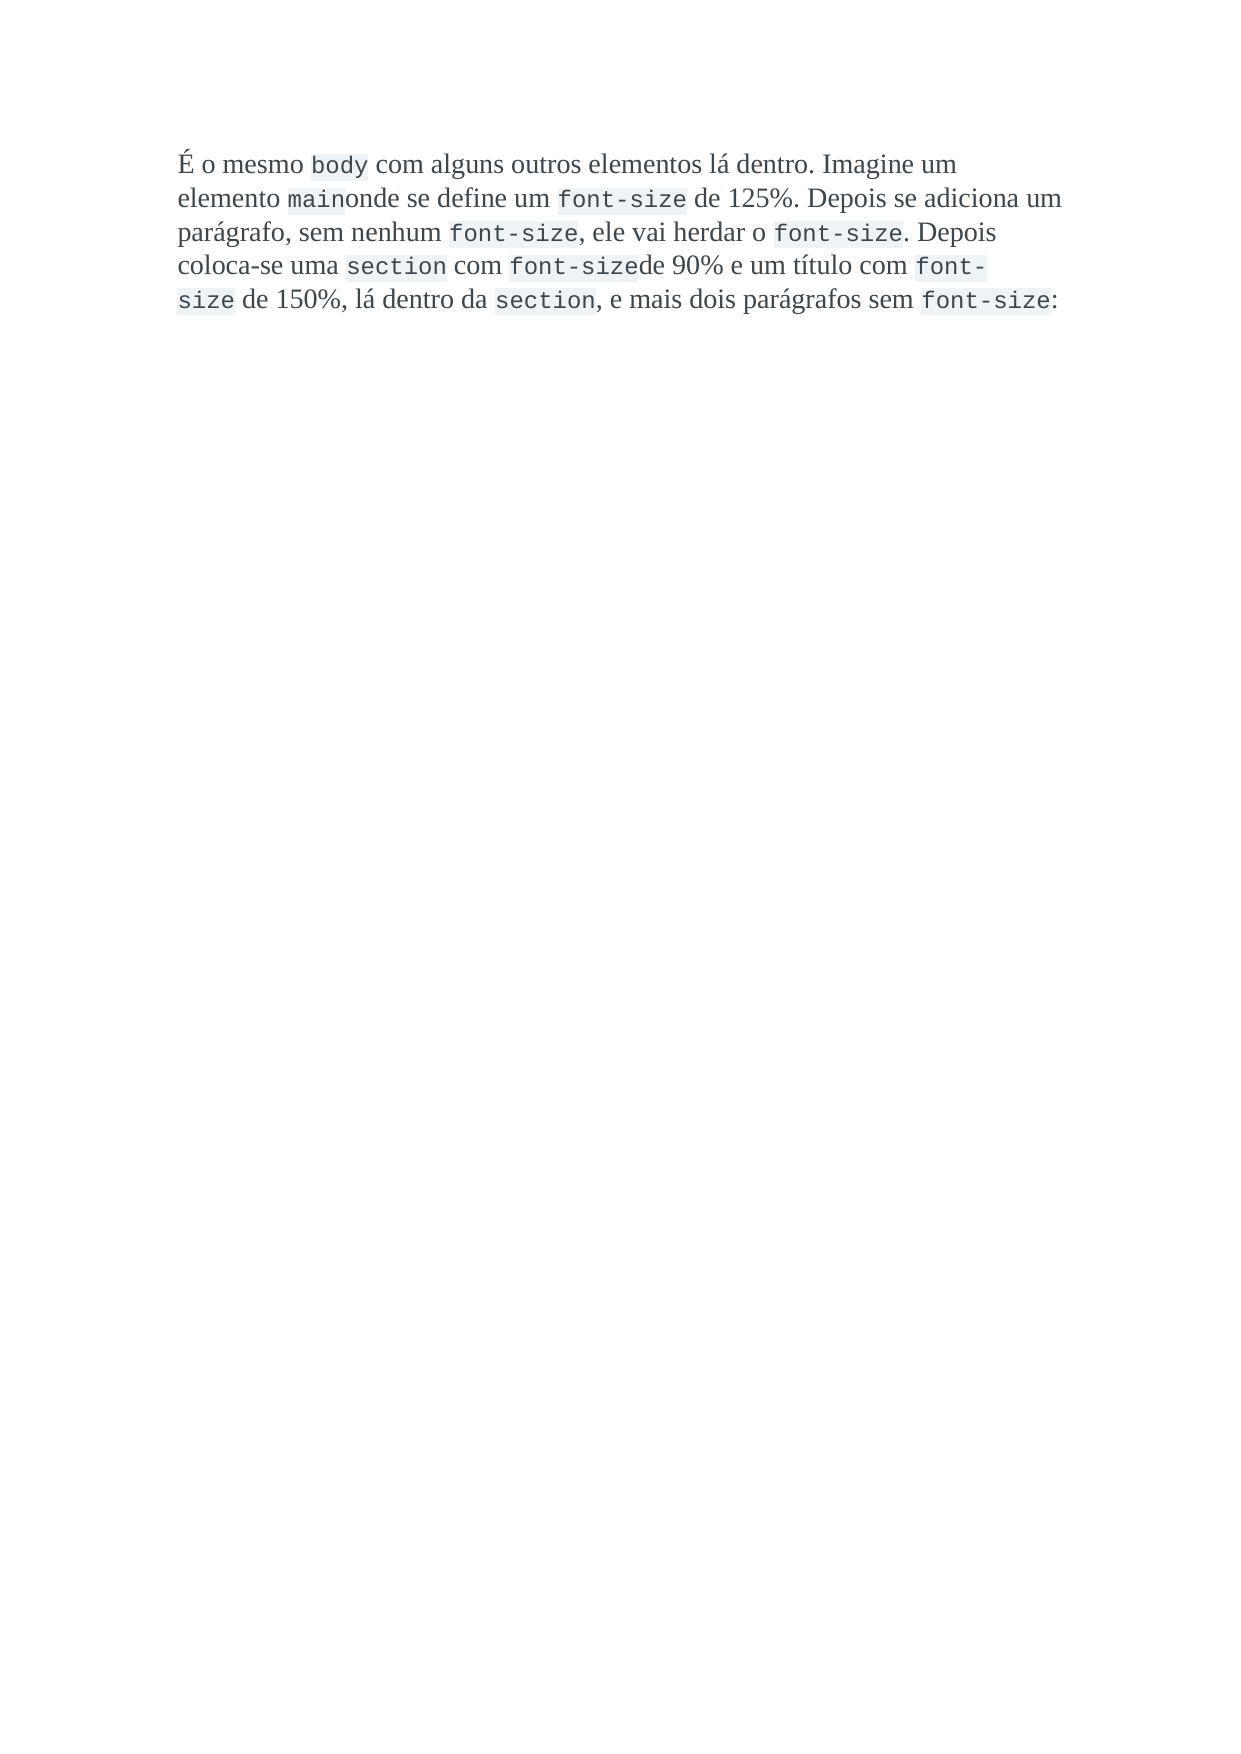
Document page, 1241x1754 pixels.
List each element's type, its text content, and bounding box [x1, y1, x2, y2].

text É o mesmo body com alguns outros elementos lá dentro. Imagine um elemento mainonde se define um font-size de 125%. Depois se adiciona um parágrafo, sem nenhum font-size, ele vai herdar o font-size. Depois coloca-se uma section com font-sizede 90% e um título com font-size de 150%, lá dentro da section, e mais dois parágrafos sem font-size: [177, 148, 1063, 315]
